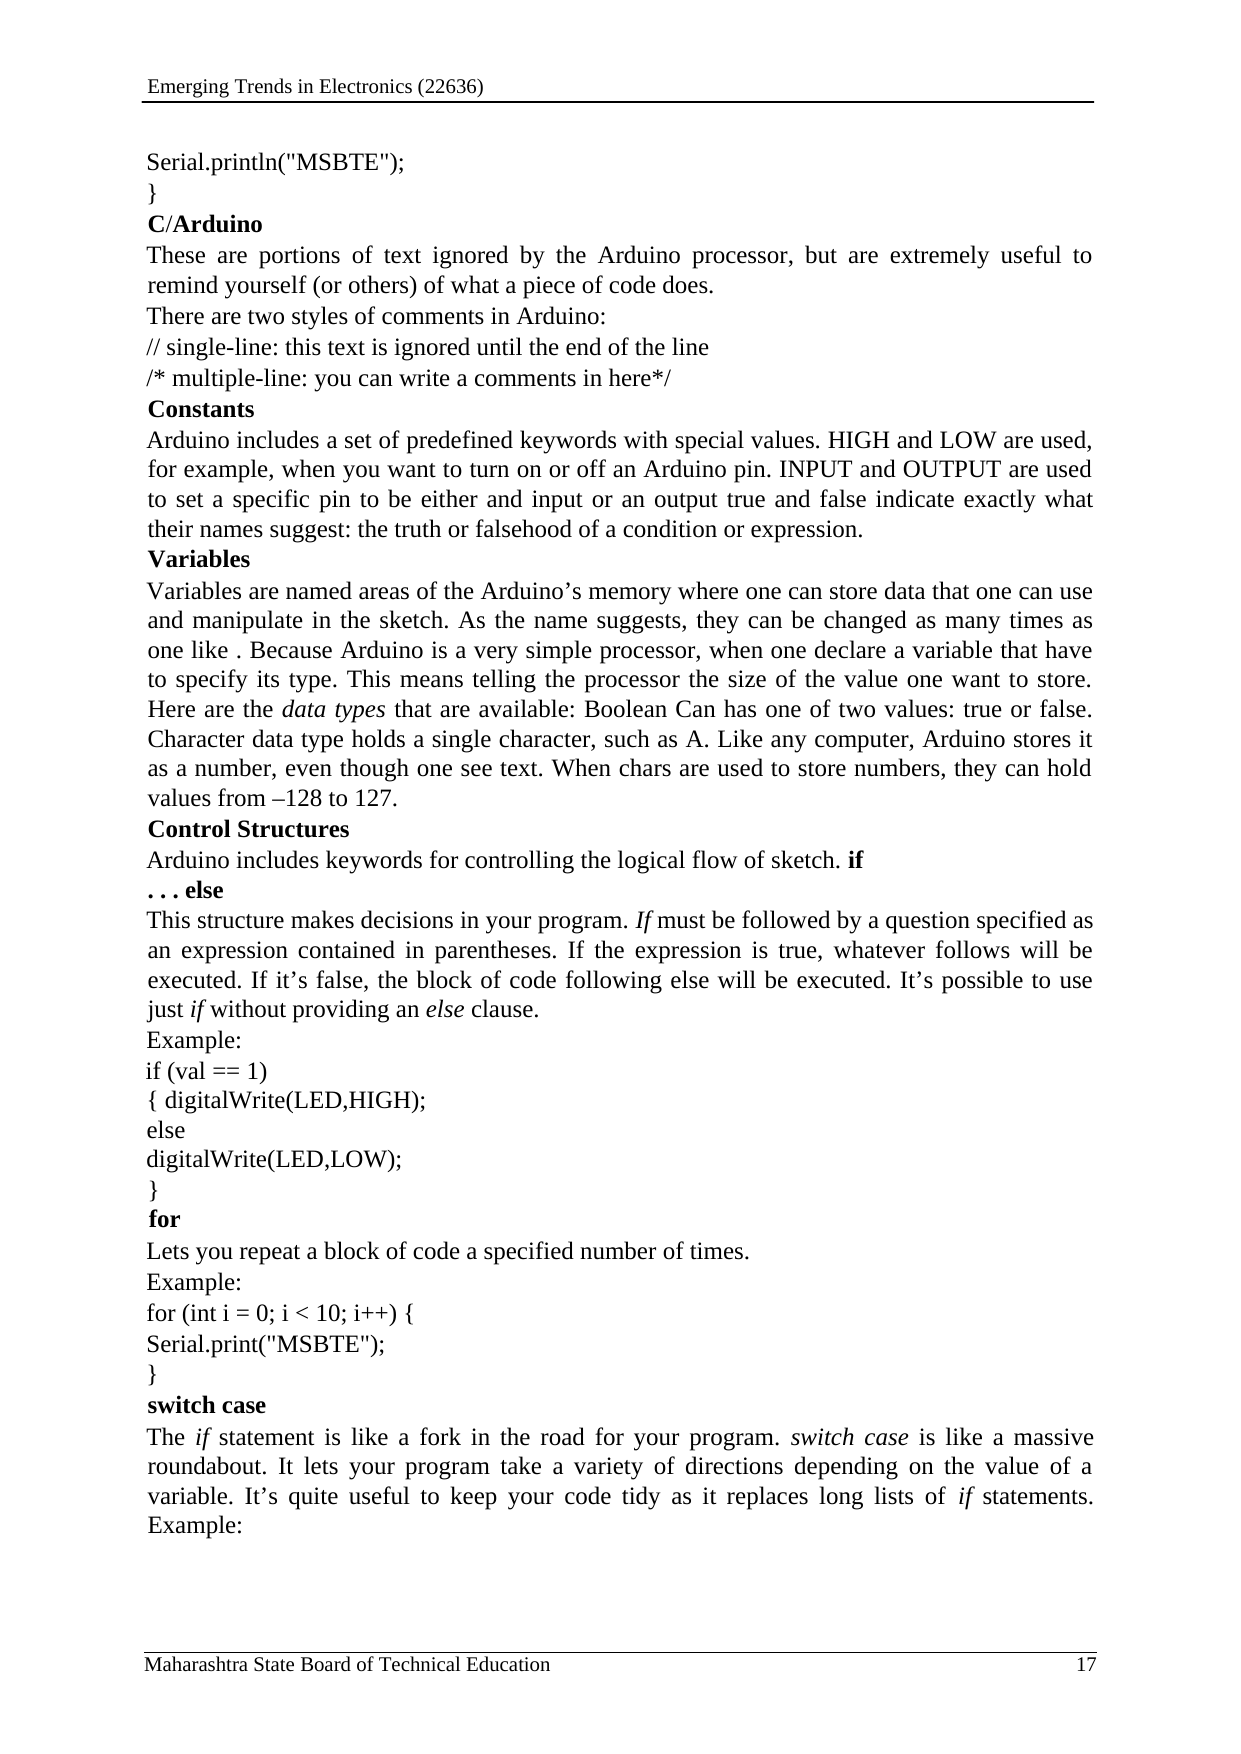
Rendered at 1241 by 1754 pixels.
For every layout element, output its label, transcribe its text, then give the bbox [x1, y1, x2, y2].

subtitle Variables [147, 544, 1181, 573]
subtitle } for [147, 1175, 197, 1233]
text } [146, 178, 1094, 207]
text The if statement is like a fork in the road for your program. switch case is like a massive roundabout. It lets your program take a variety of directions depending on the value of a variable. It’s quite useful to keep your code tidy as it replaces long lists of if statements. Example: [146, 1422, 1094, 1539]
text } [146, 1359, 1094, 1388]
text There are two styles of comments in Arduino: [146, 301, 1094, 329]
subtitle C/Arduino [147, 209, 1181, 238]
text These are portions of text ignored by the Arduino processor, but are extremely useful to remind yourself (or others) of what a piece of code does. [146, 240, 1094, 299]
text Serial.println("MSBTE"); [146, 147, 1094, 176]
text Example: [146, 1267, 1094, 1296]
text // single-line: this text is ignored until the end of the line [146, 332, 1094, 361]
text Lets you repeat a block of code a specified number of times. [146, 1236, 1094, 1264]
text if (val == 1) { digitalWrite(LED,HIGH); else [145, 1056, 454, 1143]
text Example: [146, 1025, 1094, 1054]
subtitle Control Structures [147, 814, 1181, 843]
text Variables are named areas of the Arduino’s memory where one can store data that one can use and manipulate in the sketch. As the name suggests, they can be changed as many times as one like . Because Arduino is a very simple processor, when one declare a variable that have to specify its type. This means telling the processor the size of the value one want to store. Here are the data types that are available: Boolean Can has one of two values: true or false. Character data type holds a single character, such as A. Like any computer, Arduino stores it as a number, even though one see text. When chars are used to store numbers, they can hold values from –128 to 127. [146, 576, 1094, 812]
text digitalWrite(LED,LOW); [146, 1144, 1094, 1173]
subtitle switch case [147, 1391, 1181, 1419]
text This structure makes decisions in your program. If must be followed by a question specified as an expression contained in parentheses. If the expression is true, whatever follows will be executed. If it’s false, the block of code following else will be executed. It’s possible to use just if without providing an else clause. [146, 906, 1094, 1023]
text for (int i = 0; i < 10; i++) { [146, 1298, 1094, 1326]
text Arduino includes a set of predefined keywords with special values. HIGH and LOW are used, for example, when you want to turn on or off an Arduino pin. INPUT and OUTPUT are used to set a specific pin to be either and input or an output true and false indicate exactly what their names suggest: the truth or falsehood of a condition or expression. [146, 425, 1094, 542]
text Arduino includes keywords for controlling the logical flow of sketch. if . . . else [146, 845, 863, 903]
subtitle Constants [147, 394, 1181, 422]
text /* multiple-line: you can write a comments in here*/ [146, 363, 1094, 391]
text Serial.print("MSBTE"); [146, 1329, 1094, 1357]
